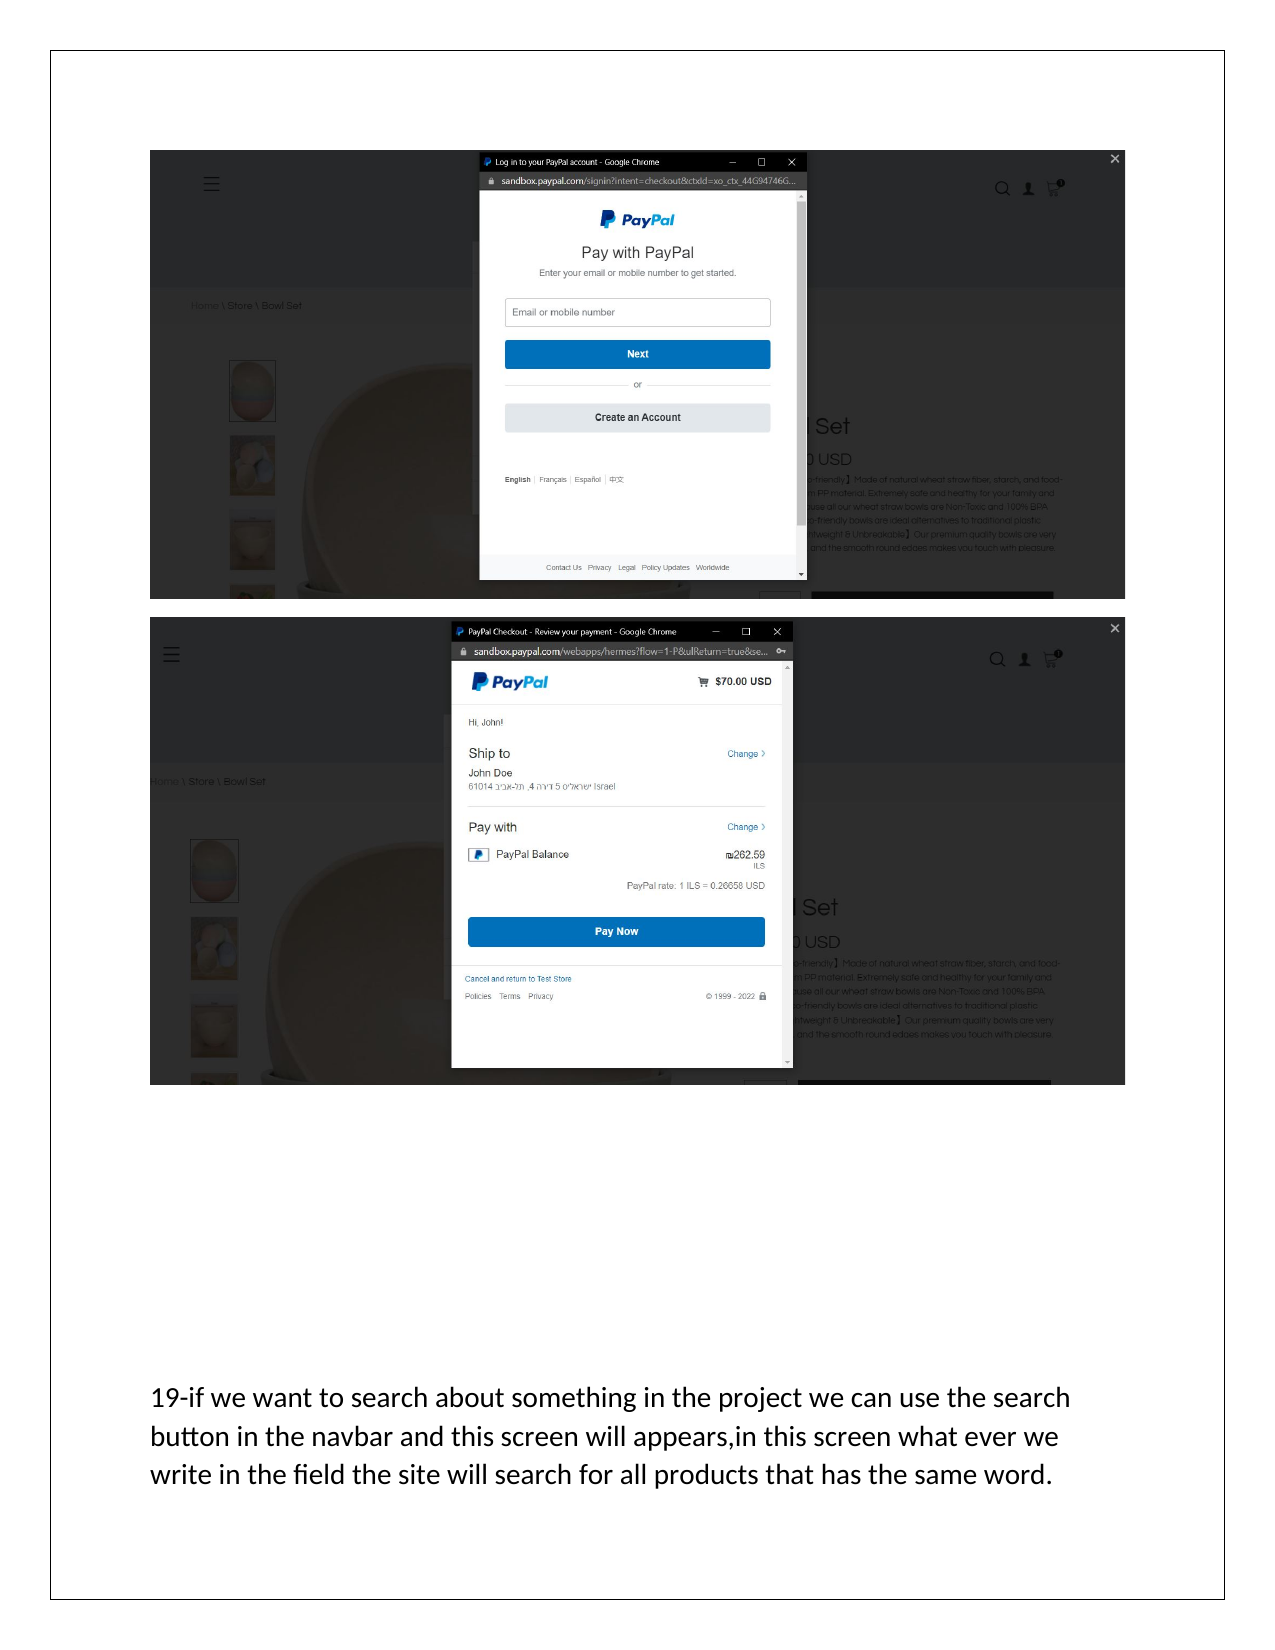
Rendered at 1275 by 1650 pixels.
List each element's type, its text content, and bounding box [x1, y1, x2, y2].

picture [150, 617, 1125, 1085]
picture [150, 150, 1125, 599]
text 19-if we want to search about something in the project we can use the search button in the navbar and this screen will appears,in this screen what ever we write in the field the site will search for all products that has the same word. [150, 1379, 1125, 1492]
